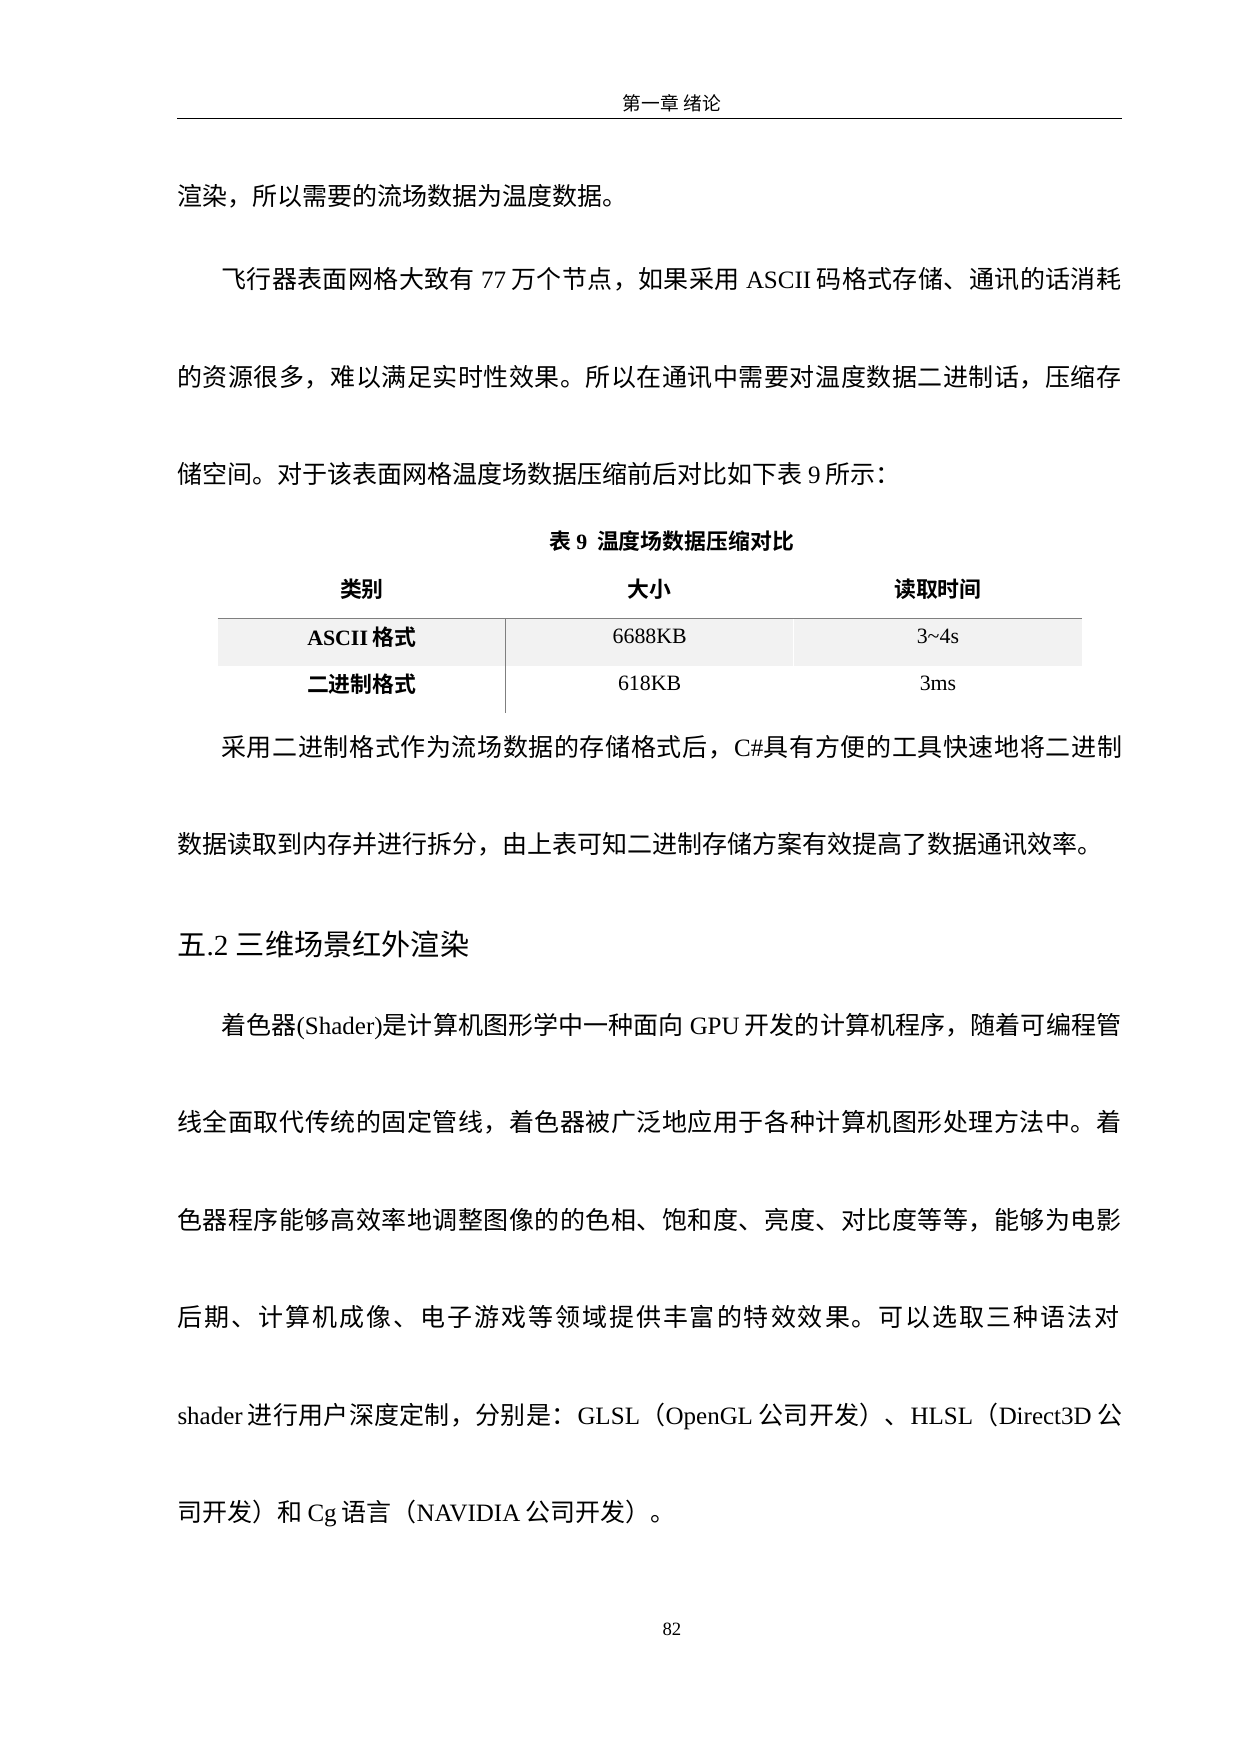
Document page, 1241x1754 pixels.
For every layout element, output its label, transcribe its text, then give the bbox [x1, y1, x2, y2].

table_cell 618KB [506, 666, 793, 713]
table_cell 3~4s [794, 619, 1082, 666]
table_cell 6688KB [506, 619, 793, 666]
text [177, 162, 1122, 227]
table_cell 二进制格式 [218, 666, 505, 713]
subtitle 三维场景红外渲染 [177, 910, 1122, 975]
table_header 类别 [218, 572, 506, 618]
table_header 读取时间 [794, 572, 1082, 618]
table_cell ASCII格式 [218, 619, 505, 666]
table_header 大小 [506, 572, 793, 618]
text 飞行器表面网格大致有77万个节点，如果采用ASCII码格式存储、通讯的话消耗的资源很多，难以满足实时性效果。所以在通讯中需要对温度数据二进制话，压缩存储空间。对于该表面网格温度场数据压缩前后对比如下表 9所示： [177, 245, 1122, 505]
text 采用二进制格式作为流场数据的存储格式后，C#具有方便的工具快速地将二进制数据读取到内存并进行拆分，由上表可知二进制存储方案有效提高了数据通讯效率。 [177, 713, 1122, 875]
text 表 9 温度场数据压缩对比 [177, 523, 1122, 556]
table_cell 3ms [794, 666, 1082, 713]
text 着色器(Shader)是计算机图形学中一种面向GPU开发的计算机程序，随着可编程管线全面取代传统的固定管线，着色器被广泛地应用于各种计算机图形处理方法中。着色器程序能够高效率地调整图像的的色相、饱和度、亮度、对比度等等，能够为电影后期、计算机成像、电子游戏等领域提供丰富的特效效果。可以选取三种语法对shader进行用户深度定制，分别是：GLSL（OpenGL公司开发）、HLSL（Direct3D公司开发）和Cg语言（NAVIDIA公司开发）。 [177, 991, 1122, 1543]
